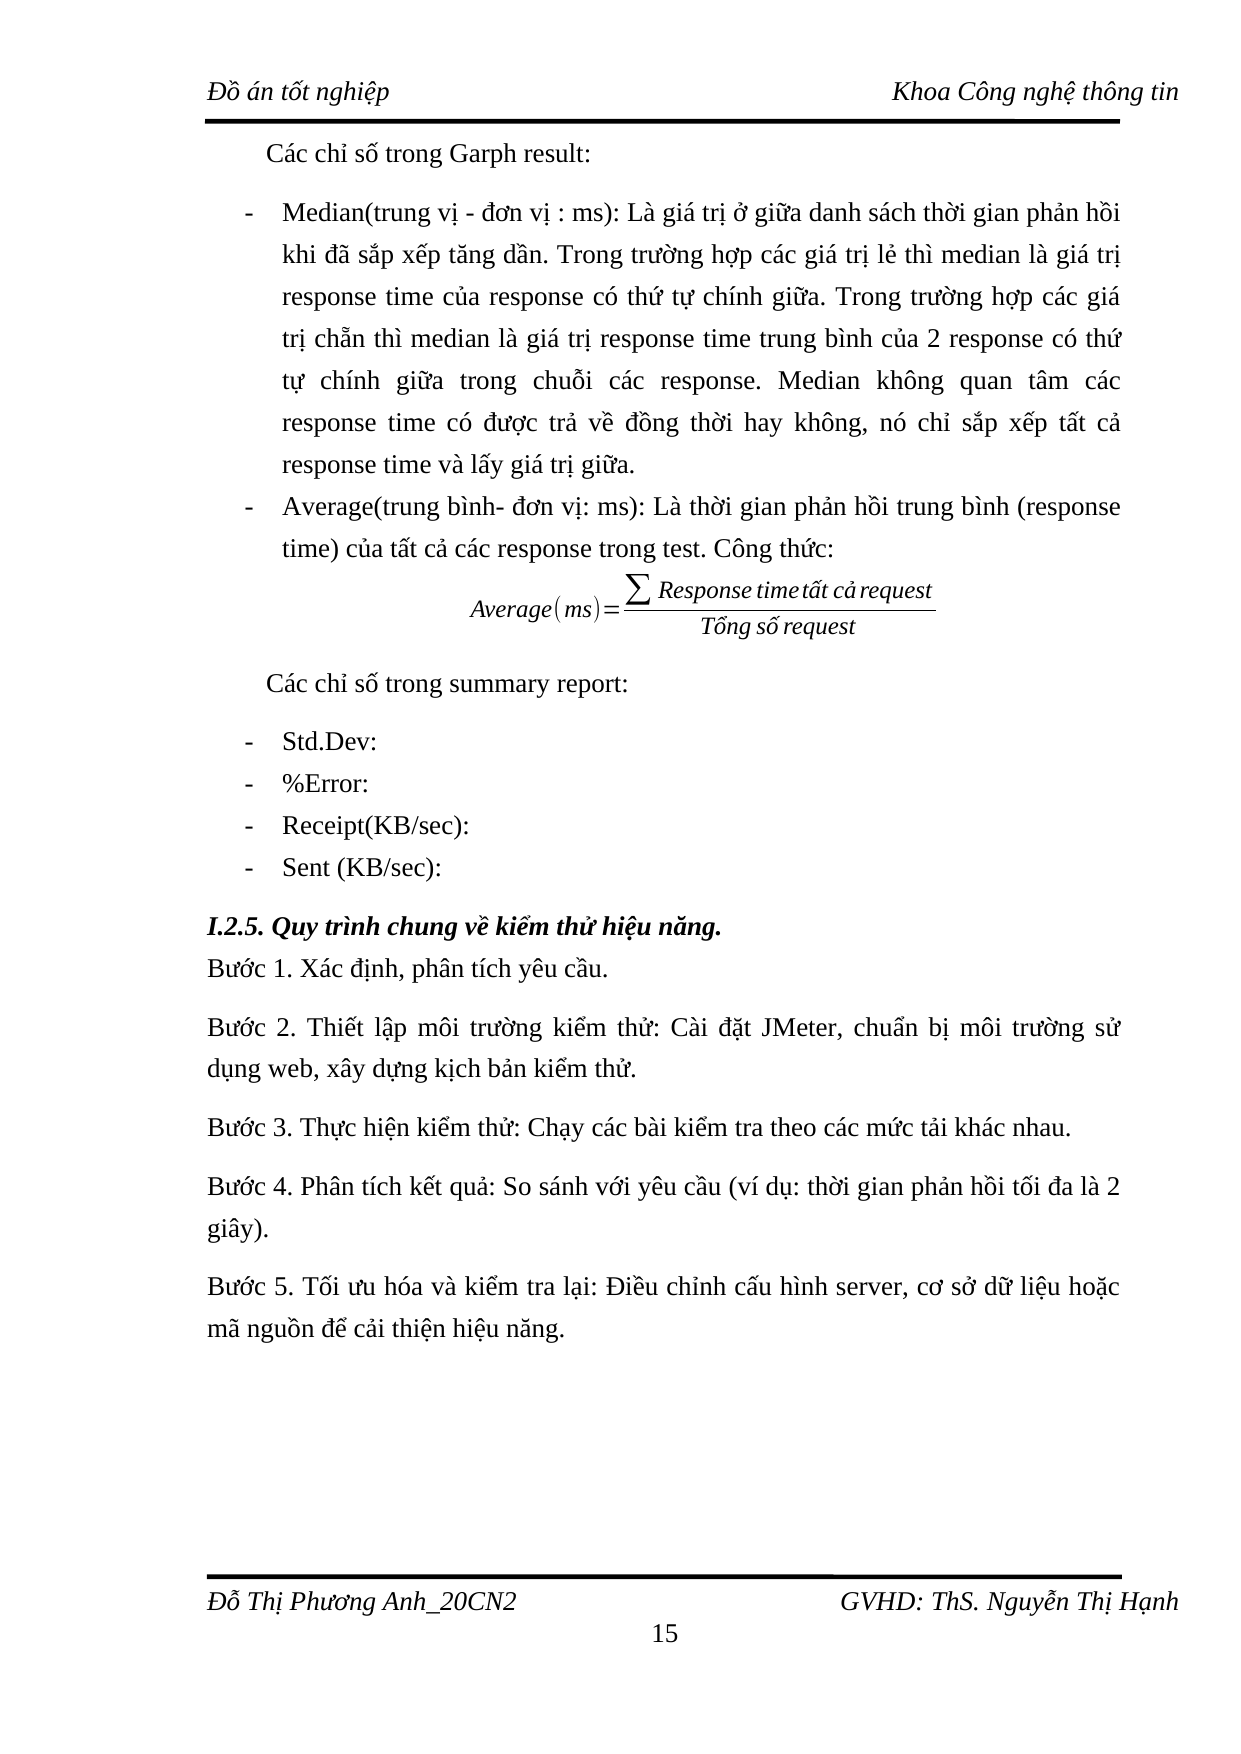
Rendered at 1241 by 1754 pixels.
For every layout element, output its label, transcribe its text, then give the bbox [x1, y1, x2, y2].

text Bước 5. Tối ưu hóa và kiểm tra lại: Điều chỉnh cấu hình server, cơ sở dữ liệu hoặc mã nguồn để cải thiện hiệu năng. [207, 1271, 1122, 1344]
text Bước 2. Thiết lập môi trường kiểm thử: Cài đặt JMeter, chuẩn bị môi trường sử dụng web, xây dựng kịch bản kiểm thử. [207, 1011, 1122, 1084]
text Bước 3. Thực hiện kiểm thử: Chạy các bài kiểm tra theo các mức tải khác nhau. [207, 1111, 1122, 1142]
text Các chỉ số trong summary report: [266, 667, 1122, 698]
list Std.Dev: [244, 725, 1122, 757]
list %Error: [244, 767, 1122, 798]
text Bước 1. Xác định, phân tích yêu cầu. [207, 952, 1122, 983]
list Average(trung bình- đơn vị: ms): Là thời gian phản hồi trung bình (response time) của tất cả các response trong test. Công thức: [244, 490, 1122, 563]
text Các chỉ số trong Garph result: [207, 137, 1122, 168]
list Median(trung vị - đơn vị : ms): Là giá trị ở giữa danh sách thời gian phản hồi khi đã sắp xếp tăng dần. Trong trường hợp các giá trị lẻ thì median là giá trị response time của response có thứ tự chính giữa. Trong trường hợp các giá trị chẵn thì median là giá trị response time trung bình của 2 response có thứ tự chính giữa trong chuỗi các response. Median không quan tâm các response time có được trả về đồng thời hay không, nó chỉ sắp xếp tất cả response time và lấy giá trị giữa. [244, 196, 1122, 479]
subtitle Quy trình chung về kiểm thử hiệu năng. [207, 910, 1122, 941]
list Sent (KB/sec): [244, 851, 1122, 882]
text Bước 4. Phân tích kết quả: So sánh với yêu cầu (ví dụ: thời gian phản hồi tối đa là 2 giây). [207, 1170, 1122, 1243]
list Receipt(KB/sec): [244, 809, 1122, 841]
